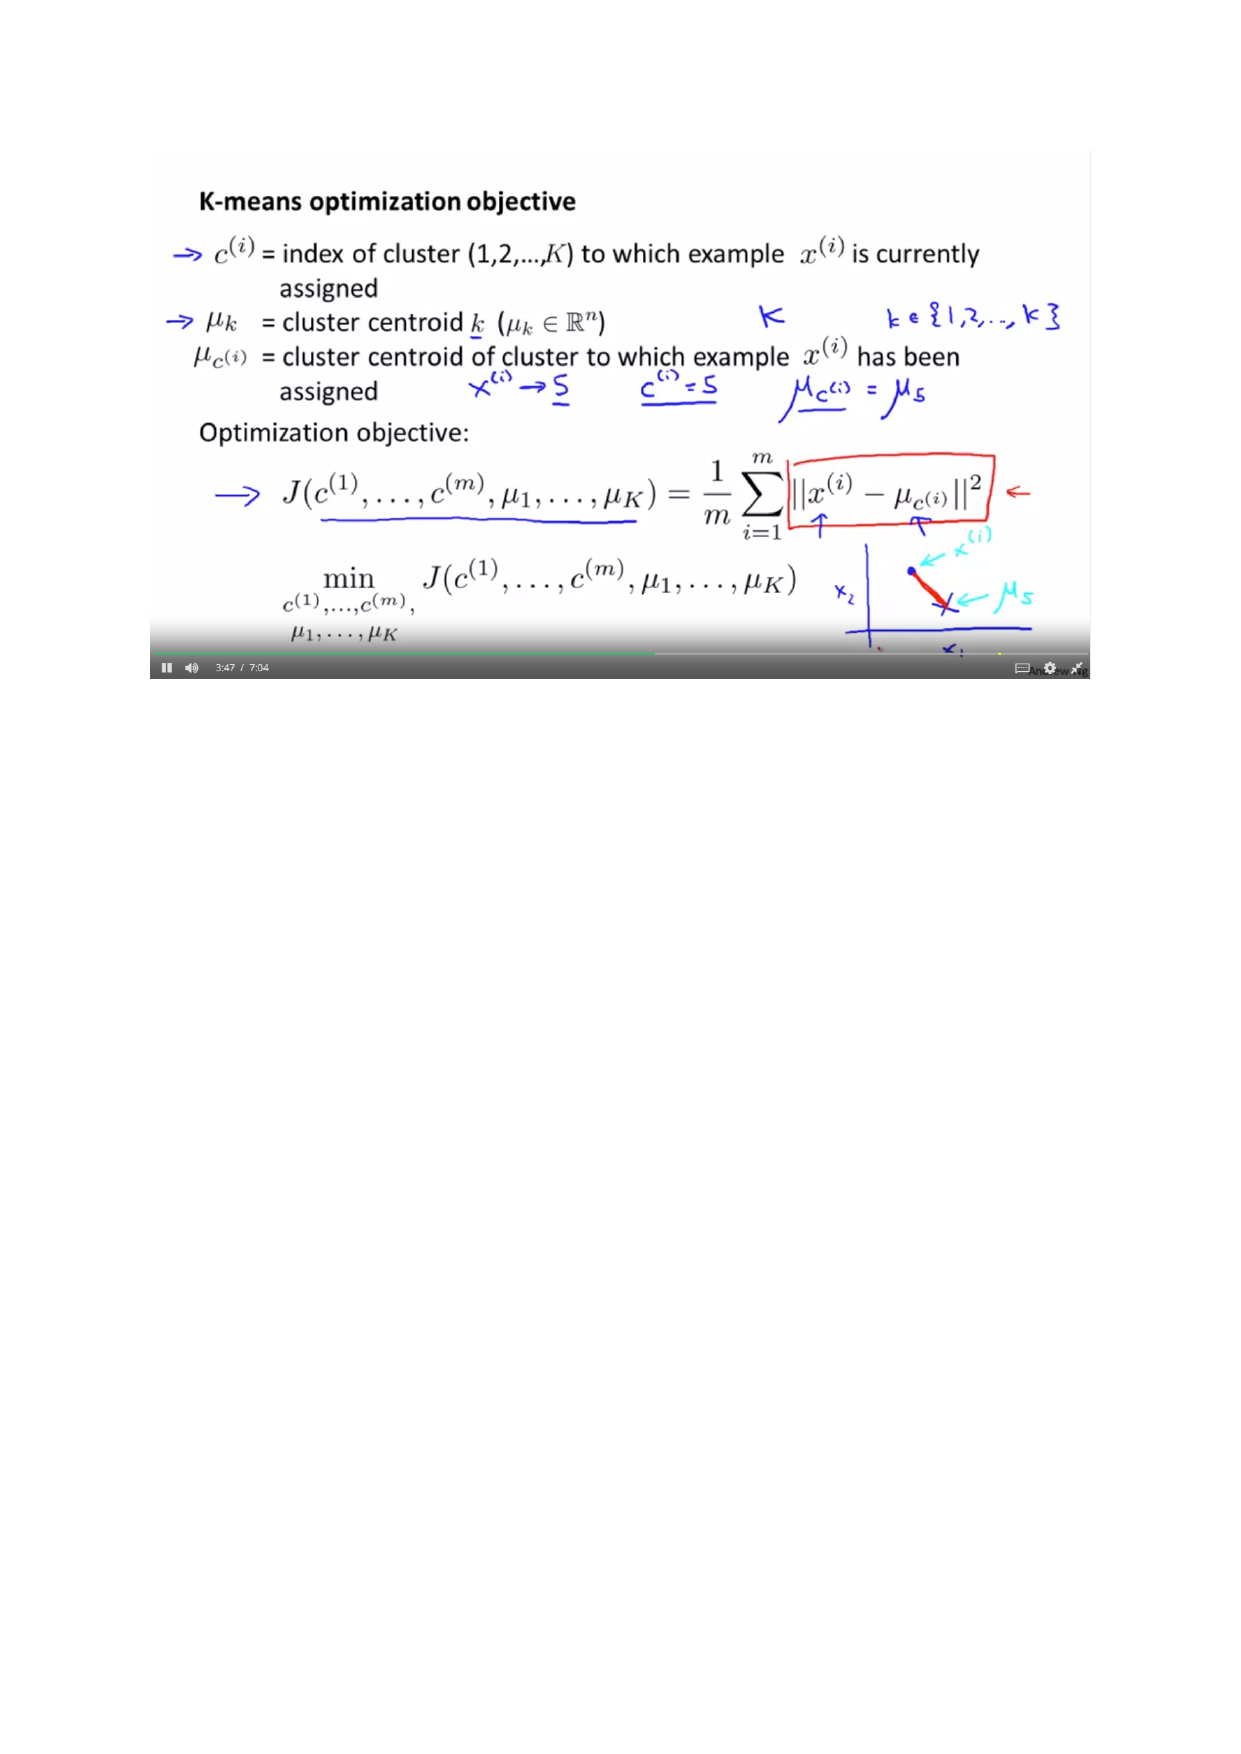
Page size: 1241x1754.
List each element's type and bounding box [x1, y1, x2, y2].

picture [150, 150, 1091, 679]
